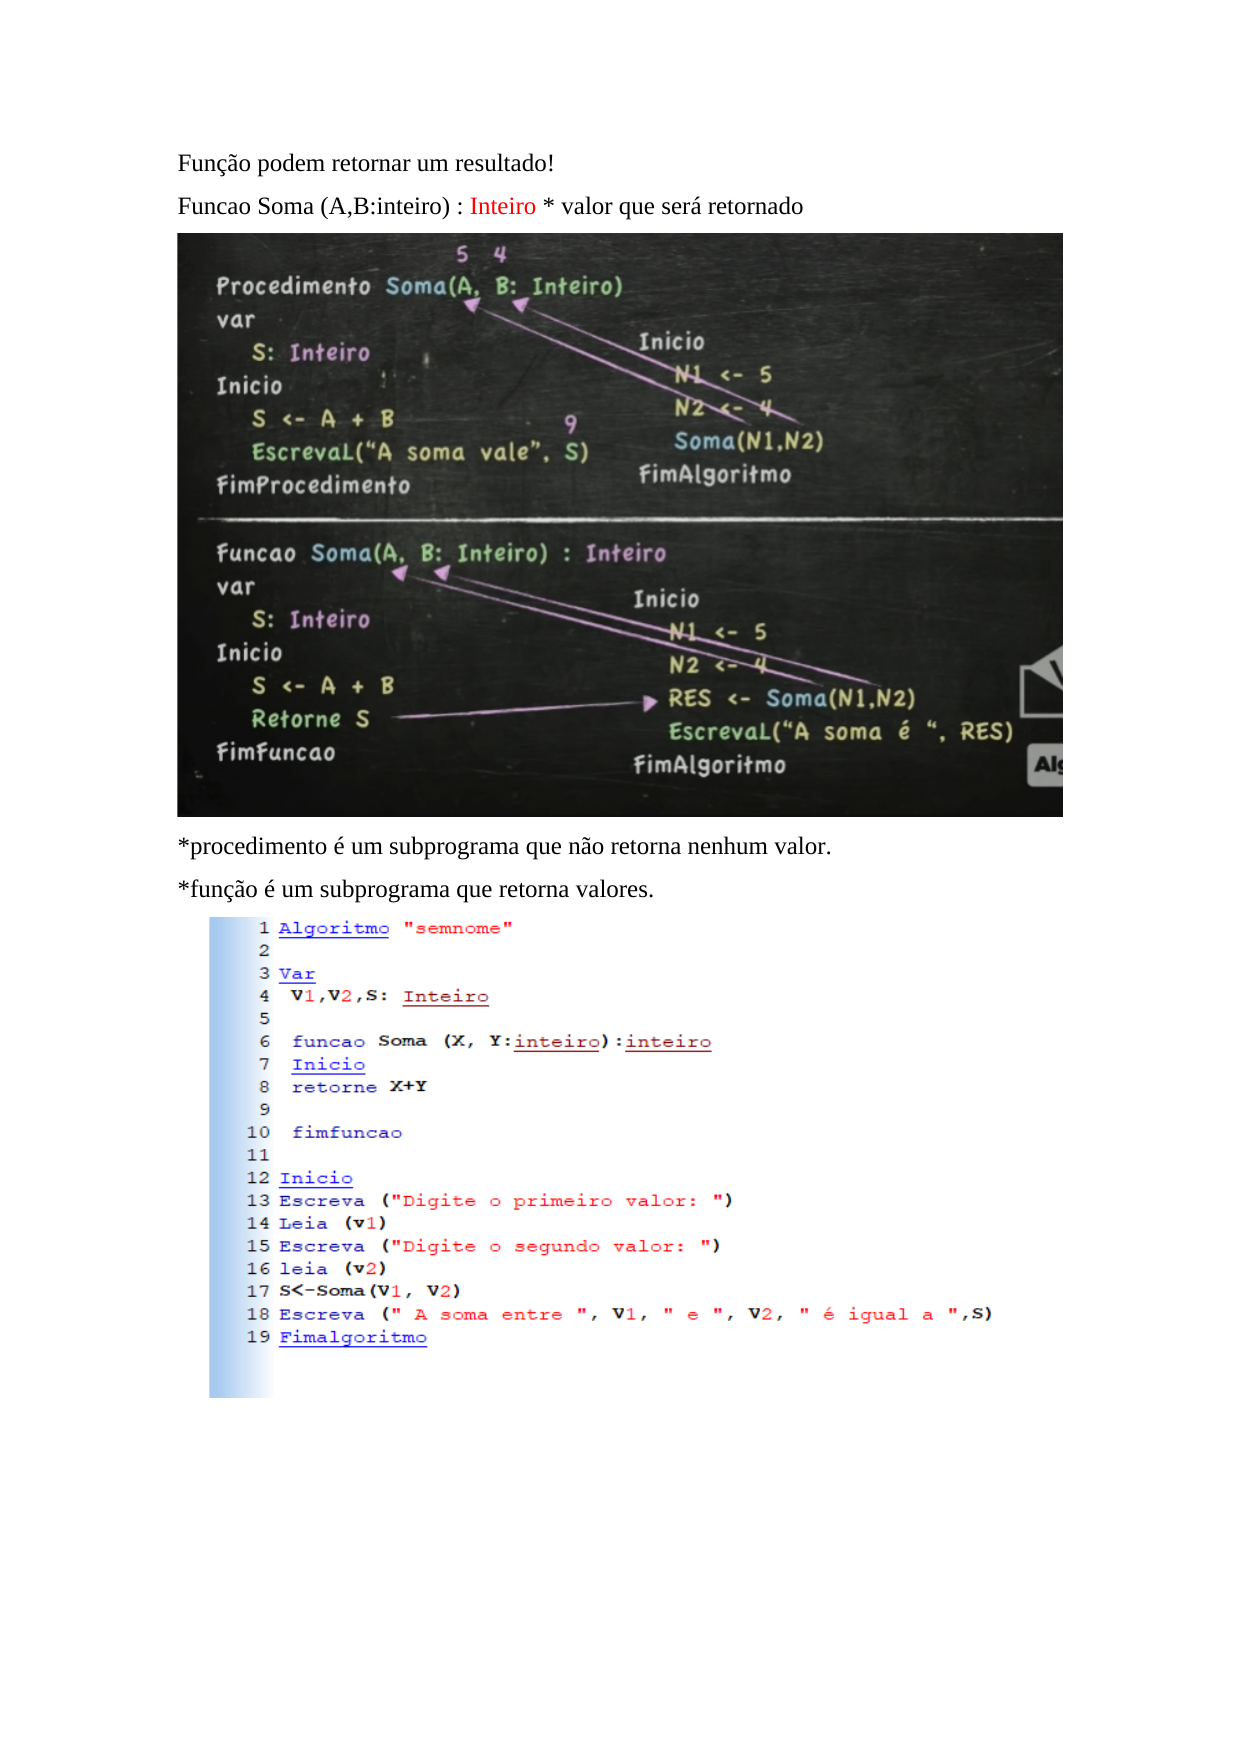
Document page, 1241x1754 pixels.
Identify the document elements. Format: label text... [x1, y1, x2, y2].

text Função podem retornar um resultado! [177, 148, 1063, 176]
picture [209, 917, 1032, 1398]
picture [177, 233, 1063, 817]
text *função é um subprograma que retorna valores. [177, 874, 1063, 903]
text Funcao Soma (A,B:inteiro) : Inteiro * valor que será retornado [177, 191, 1063, 219]
text *procedimento é um subprograma que não retorna nenhum valor. [177, 831, 1063, 860]
